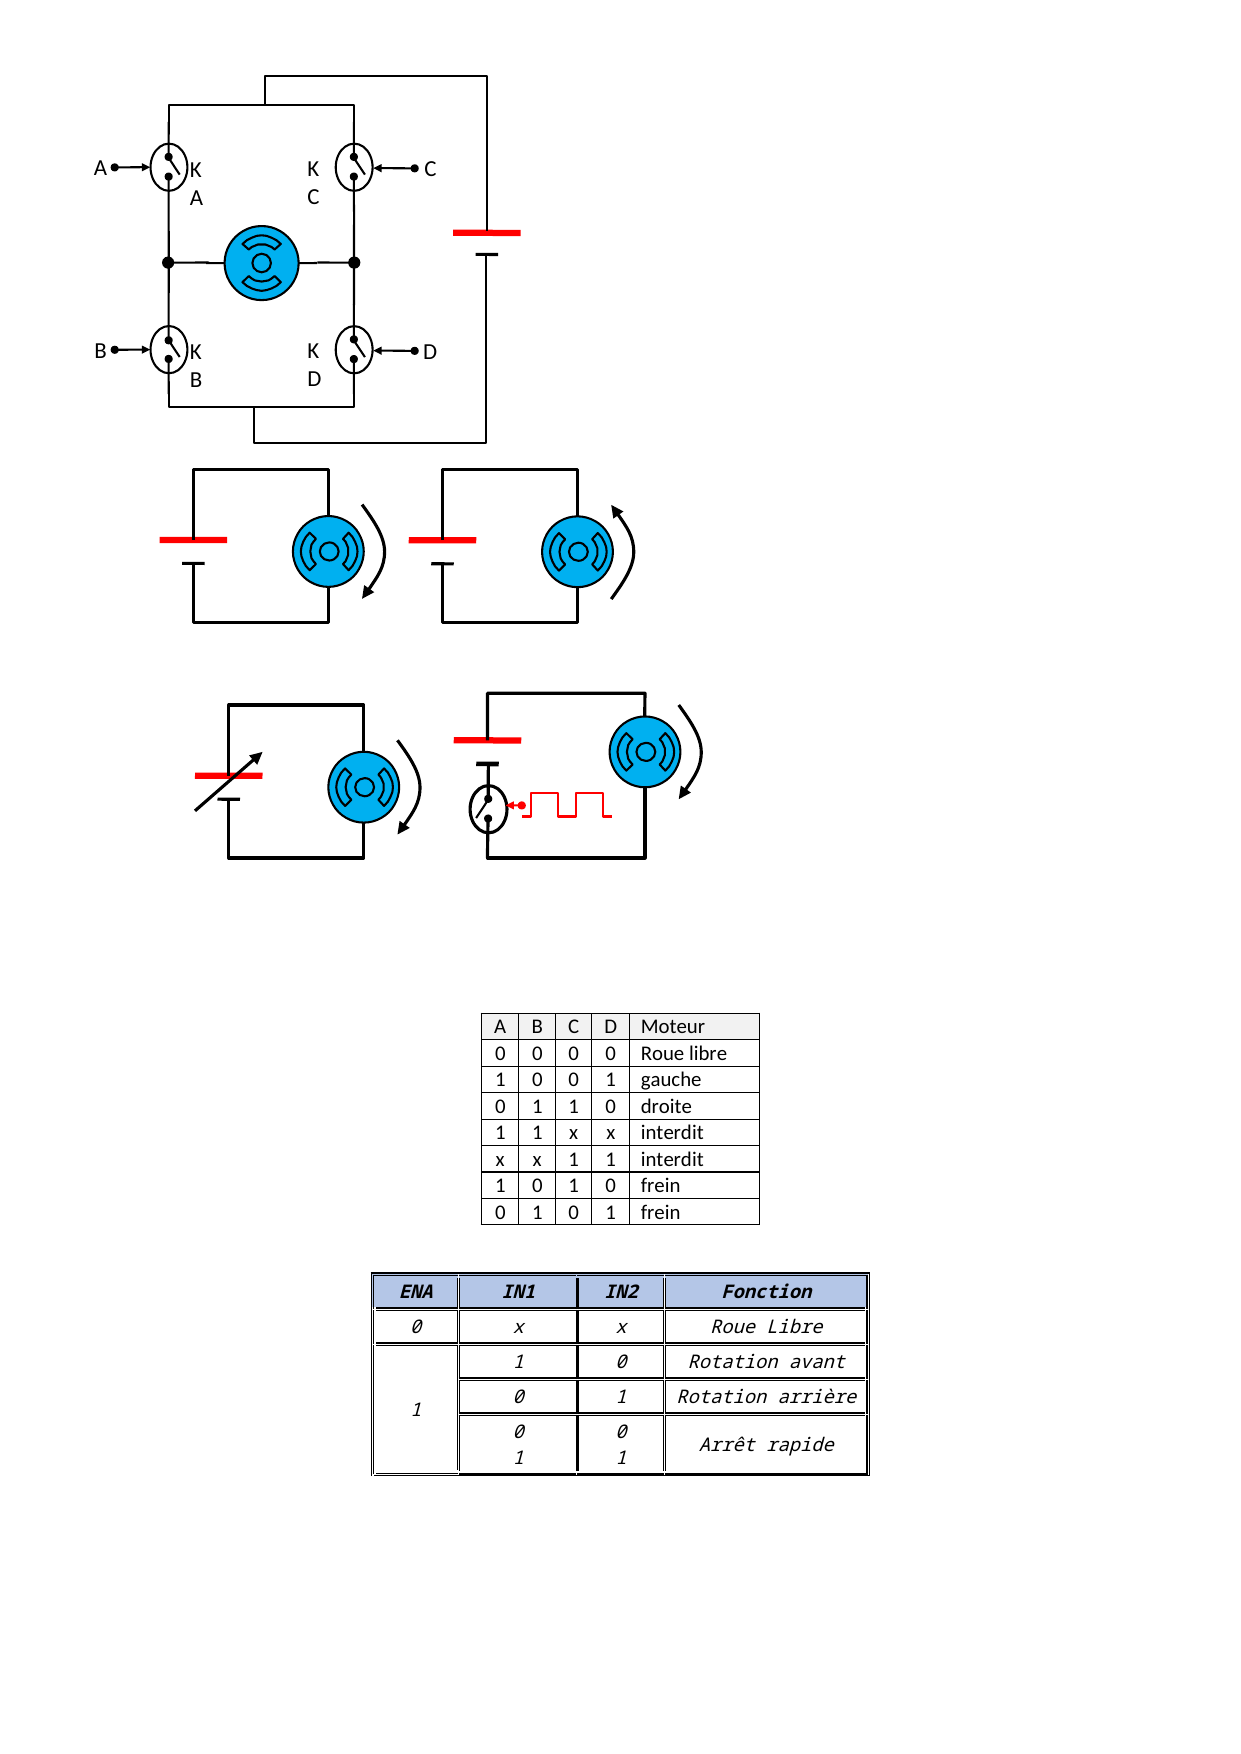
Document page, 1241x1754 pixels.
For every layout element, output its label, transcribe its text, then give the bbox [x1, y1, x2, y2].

table_cell 1 [579, 1381, 663, 1412]
table_header IN1 [459, 1274, 577, 1307]
table_cell x [519, 1146, 555, 1171]
table_cell interdit [630, 1120, 759, 1145]
table_header C [556, 1014, 591, 1039]
table_cell 0 [579, 1346, 663, 1377]
table_cell 1 [556, 1093, 591, 1118]
table_cell 0 [556, 1067, 591, 1092]
table_cell 0 [592, 1173, 629, 1198]
table_cell x [460, 1311, 576, 1342]
table_cell Arrêt rapide [665, 1412, 867, 1473]
table_cell Roue libre [630, 1040, 759, 1066]
table_cell droite [630, 1093, 759, 1118]
table_cell 1 [519, 1120, 555, 1145]
table_header IN2 [577, 1276, 664, 1307]
table_cell x [556, 1120, 591, 1145]
table_cell 0 [482, 1199, 518, 1224]
table_header Fonction [665, 1276, 866, 1307]
table_cell 0 [482, 1093, 518, 1118]
table_cell interdit [630, 1146, 759, 1171]
table_cell 0 [592, 1040, 629, 1066]
table_cell 0 [460, 1381, 576, 1412]
table_cell x [579, 1311, 663, 1342]
table_cell 0 [556, 1040, 591, 1066]
table_cell 1 [592, 1199, 629, 1224]
table_cell 1 [374, 1342, 458, 1473]
table_cell 1 [519, 1093, 555, 1118]
table_cell 1 [482, 1173, 518, 1198]
table_cell Rotation avant [666, 1342, 867, 1377]
table_cell 1 [592, 1067, 629, 1092]
table_cell 1 [460, 1346, 576, 1377]
table_cell Rotation arrière [666, 1377, 867, 1412]
table_cell 1 [482, 1067, 518, 1092]
table_header D [592, 1014, 629, 1039]
table_cell 0 [519, 1173, 555, 1198]
table_cell 0 1 [577, 1416, 664, 1473]
table_cell Roue Libre [666, 1307, 867, 1342]
table_cell frein [630, 1173, 759, 1198]
table_header B [519, 1014, 555, 1039]
table_cell 1 [519, 1199, 555, 1224]
table_cell 1 [592, 1146, 629, 1171]
table_cell 0 [519, 1067, 555, 1092]
table_cell 0 [556, 1199, 591, 1224]
table_cell gauche [630, 1067, 759, 1092]
table_header Moteur [630, 1014, 759, 1039]
table_header ENA [374, 1276, 458, 1307]
table_cell 0 1 [459, 1416, 577, 1473]
table_cell 0 [519, 1040, 555, 1066]
table_header A [482, 1014, 518, 1039]
table_cell 1 [556, 1173, 591, 1198]
table_cell 0 [374, 1307, 457, 1342]
table_cell 0 [482, 1040, 518, 1066]
table_cell 1 [556, 1146, 591, 1171]
table_cell frein [630, 1199, 759, 1224]
table_cell x [592, 1120, 629, 1145]
table_cell 0 [592, 1093, 629, 1118]
table_cell x [482, 1146, 518, 1171]
table_cell 1 [482, 1120, 518, 1145]
